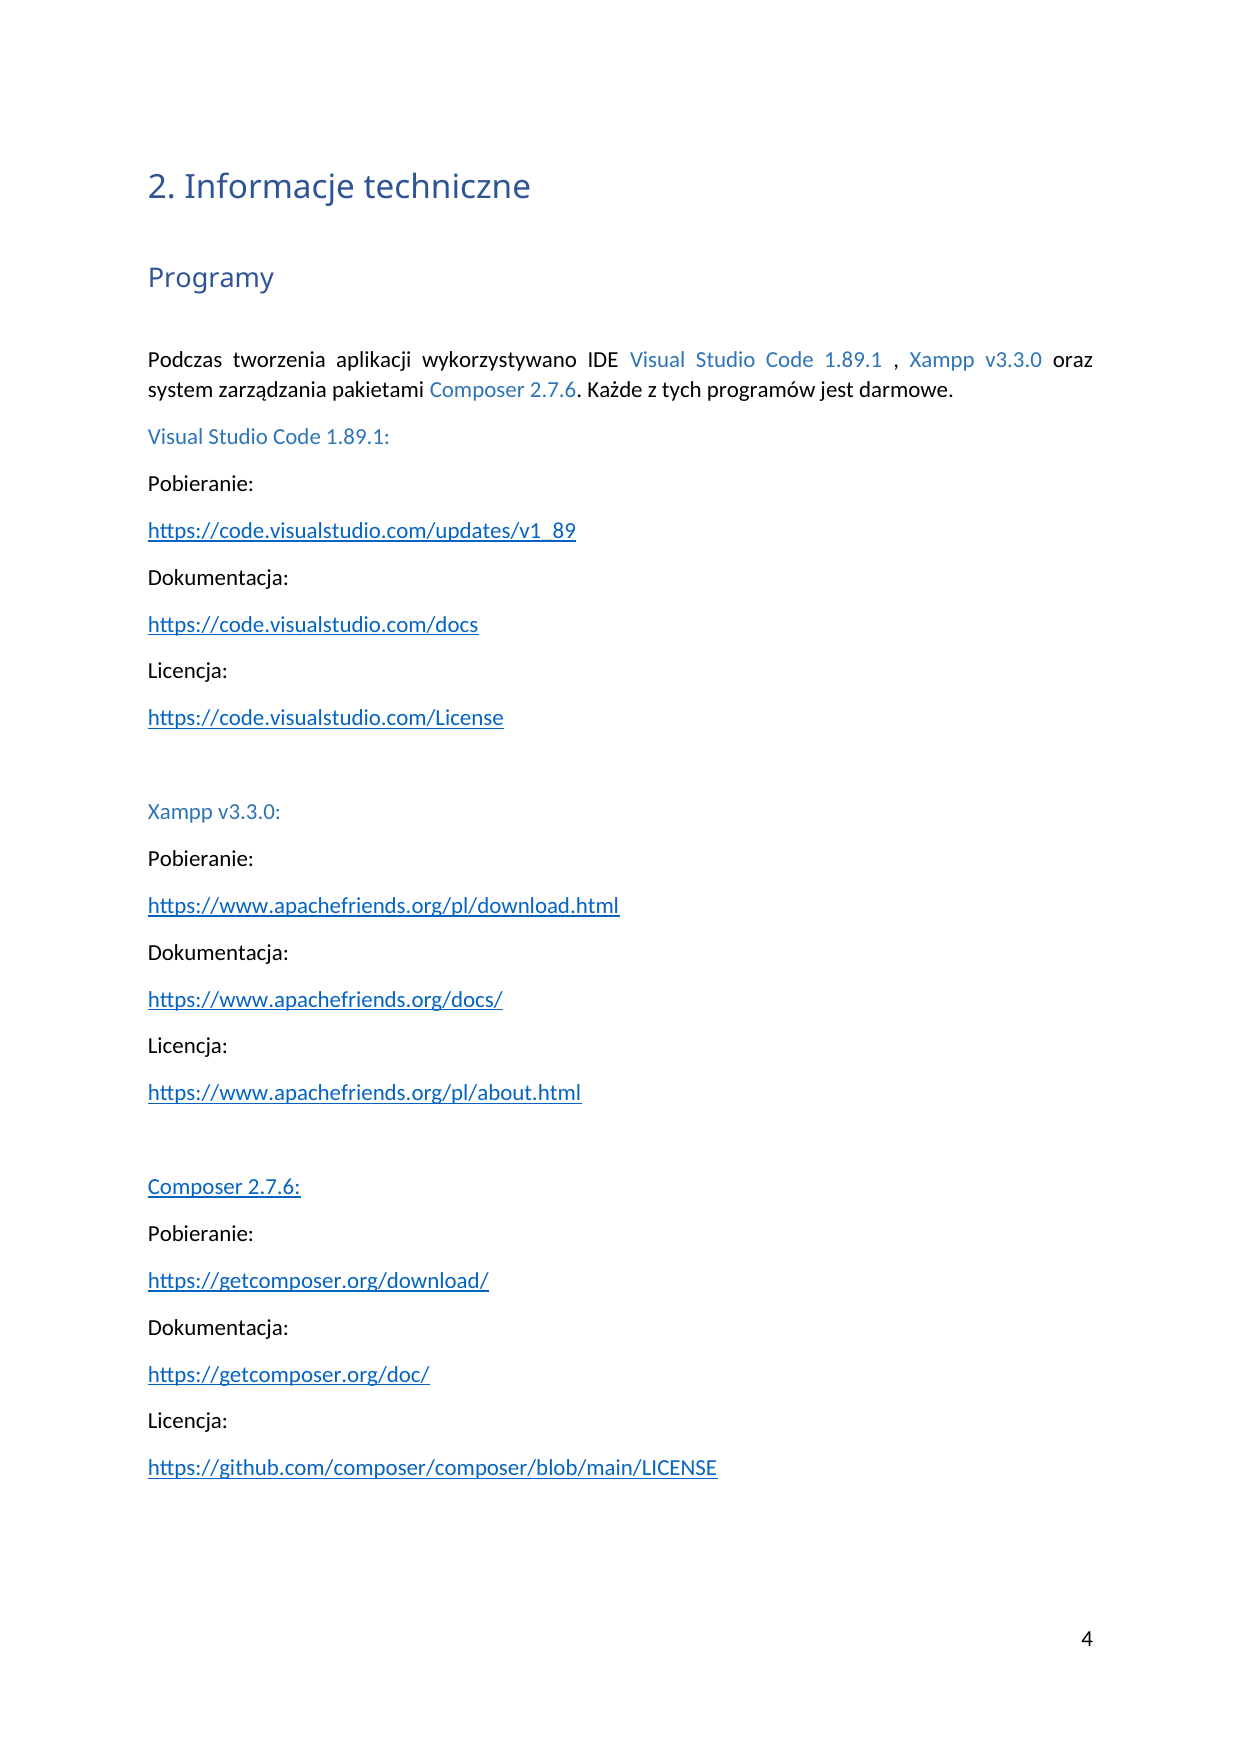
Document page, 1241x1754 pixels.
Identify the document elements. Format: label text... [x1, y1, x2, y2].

text Licencja: [148, 1407, 1093, 1434]
text https://www.apachefriends.org/docs/ [148, 985, 1093, 1013]
text Composer 2.7.6: [148, 1172, 1093, 1200]
text https://www.apachefriends.org/pl/about.html [148, 1078, 1093, 1106]
text Dokumentacja: [148, 563, 1093, 591]
text Xampp v3.3.0: [148, 797, 1093, 825]
subtitle Programy [148, 258, 1093, 295]
text Dokumentacja: [148, 1313, 1093, 1341]
text Licencja: [148, 1032, 1093, 1059]
text https://code.visualstudio.com/License [148, 703, 1093, 731]
text Pobieranie: [148, 844, 1093, 872]
text https://getcomposer.org/doc/ [148, 1360, 1093, 1388]
text Visual Studio Code 1.89.1: [148, 422, 1093, 450]
text Dokumentacja: [148, 938, 1093, 966]
text https://code.visualstudio.com/updates/v1_89 [148, 516, 1093, 544]
text https://github.com/composer/composer/blob/main/LICENSE [148, 1453, 1093, 1481]
text Pobieranie: [148, 469, 1093, 497]
text Podczas tworzenia aplikacji wykorzystywano IDE Visual Studio Code 1.89.1 , Xampp v3.3.0 oraz system zarządzania pakietami Composer 2.7.6. Każde z tych programów jest darmowe. [148, 345, 1093, 403]
text Pobieranie: [148, 1219, 1093, 1247]
subtitle 2. Informacje techniczne [148, 163, 1093, 208]
text Licencja: [148, 657, 1093, 684]
text https://code.visualstudio.com/docs [148, 610, 1093, 638]
text https://www.apachefriends.org/pl/download.html [148, 891, 1093, 919]
text https://getcomposer.org/download/ [148, 1266, 1093, 1294]
